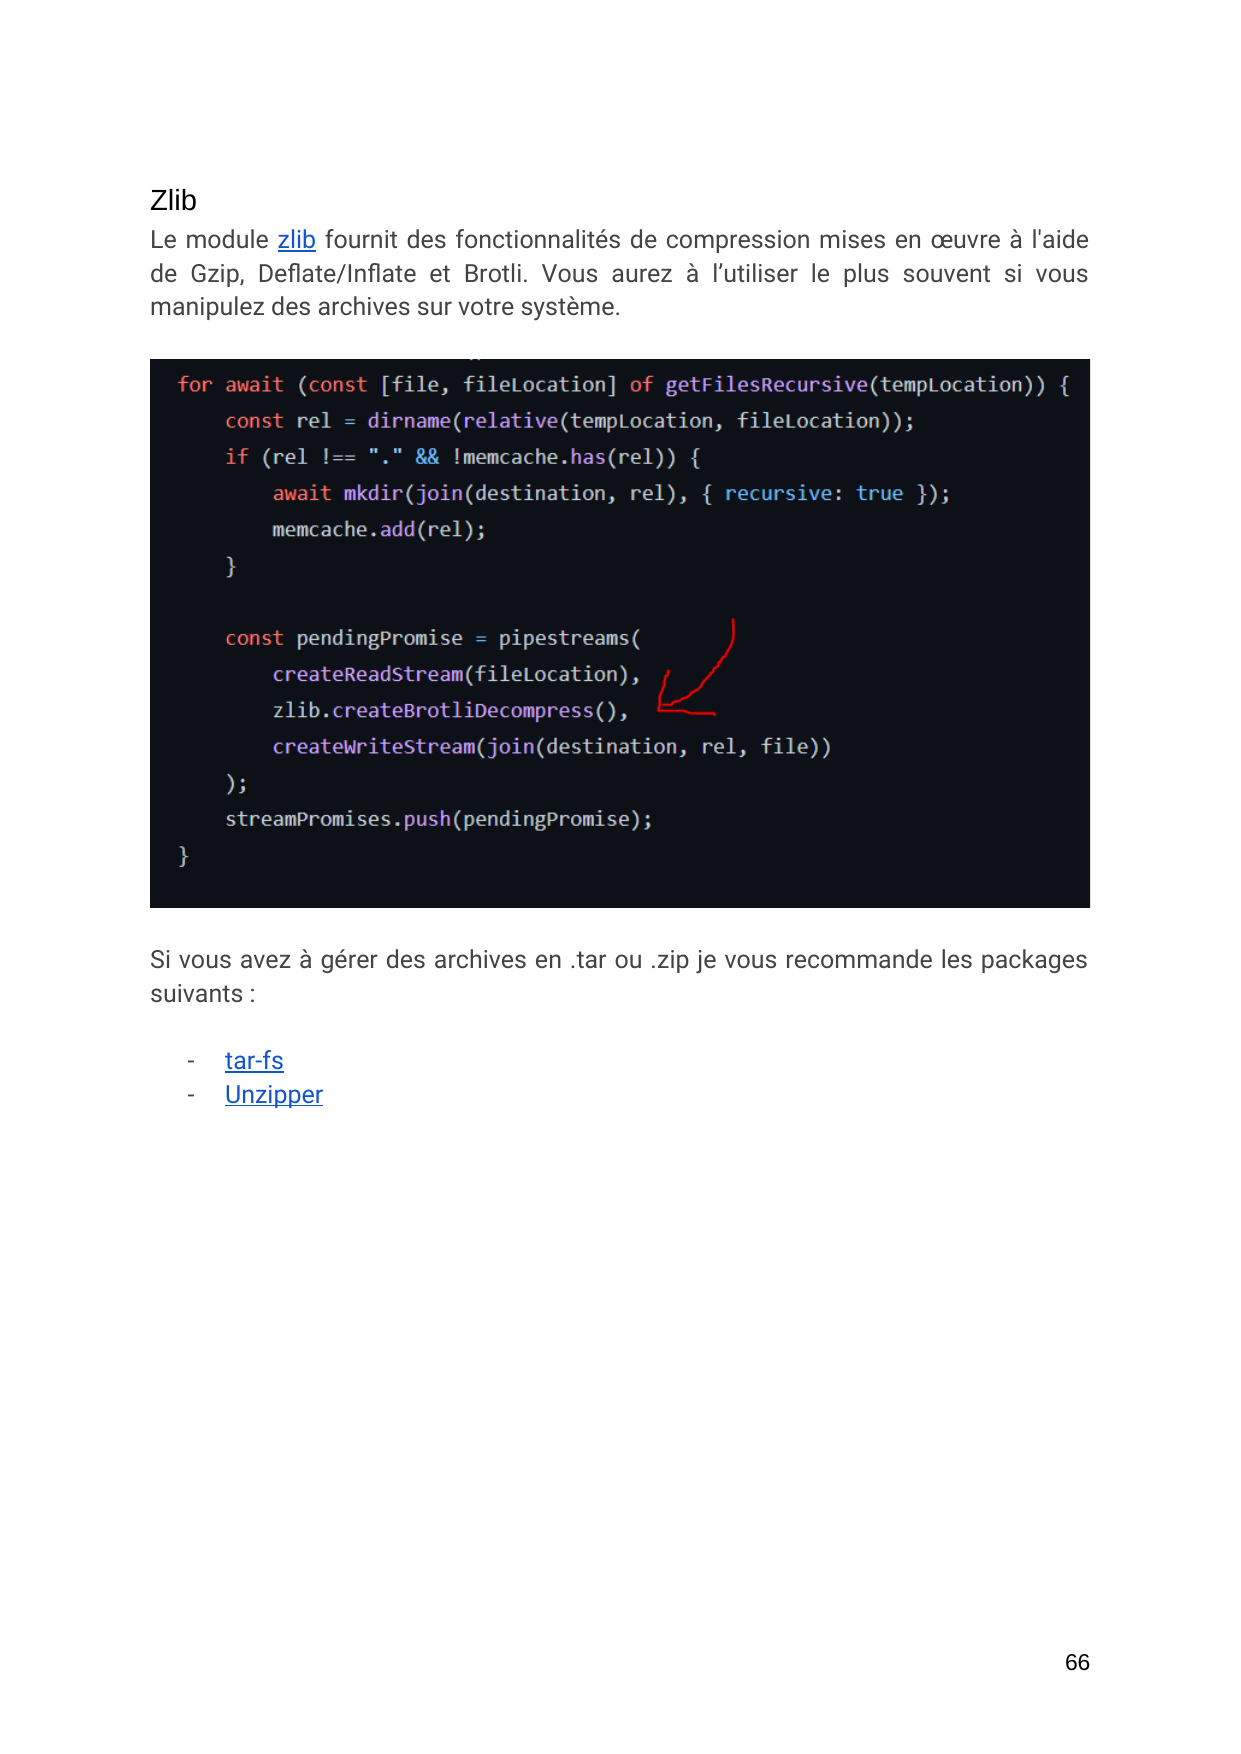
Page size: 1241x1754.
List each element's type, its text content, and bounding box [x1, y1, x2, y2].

text Le module zlib fournit des fonctionnalités de compression mises en œuvre à l'aide de Gzip, Deflate/Inflate et Brotli. Vous aurez à l’utiliser le plus souvent si vous manipulez des archives sur votre système. [150, 225, 1090, 322]
picture [150, 359, 1091, 908]
list tar-fs [187, 1046, 1090, 1075]
text Si vous avez à gérer des archives en .tar ou .zip je vous recommande les packages suivants : [150, 945, 1090, 1008]
subtitle Zlib [150, 183, 1090, 217]
list Unzipper [187, 1080, 1090, 1109]
